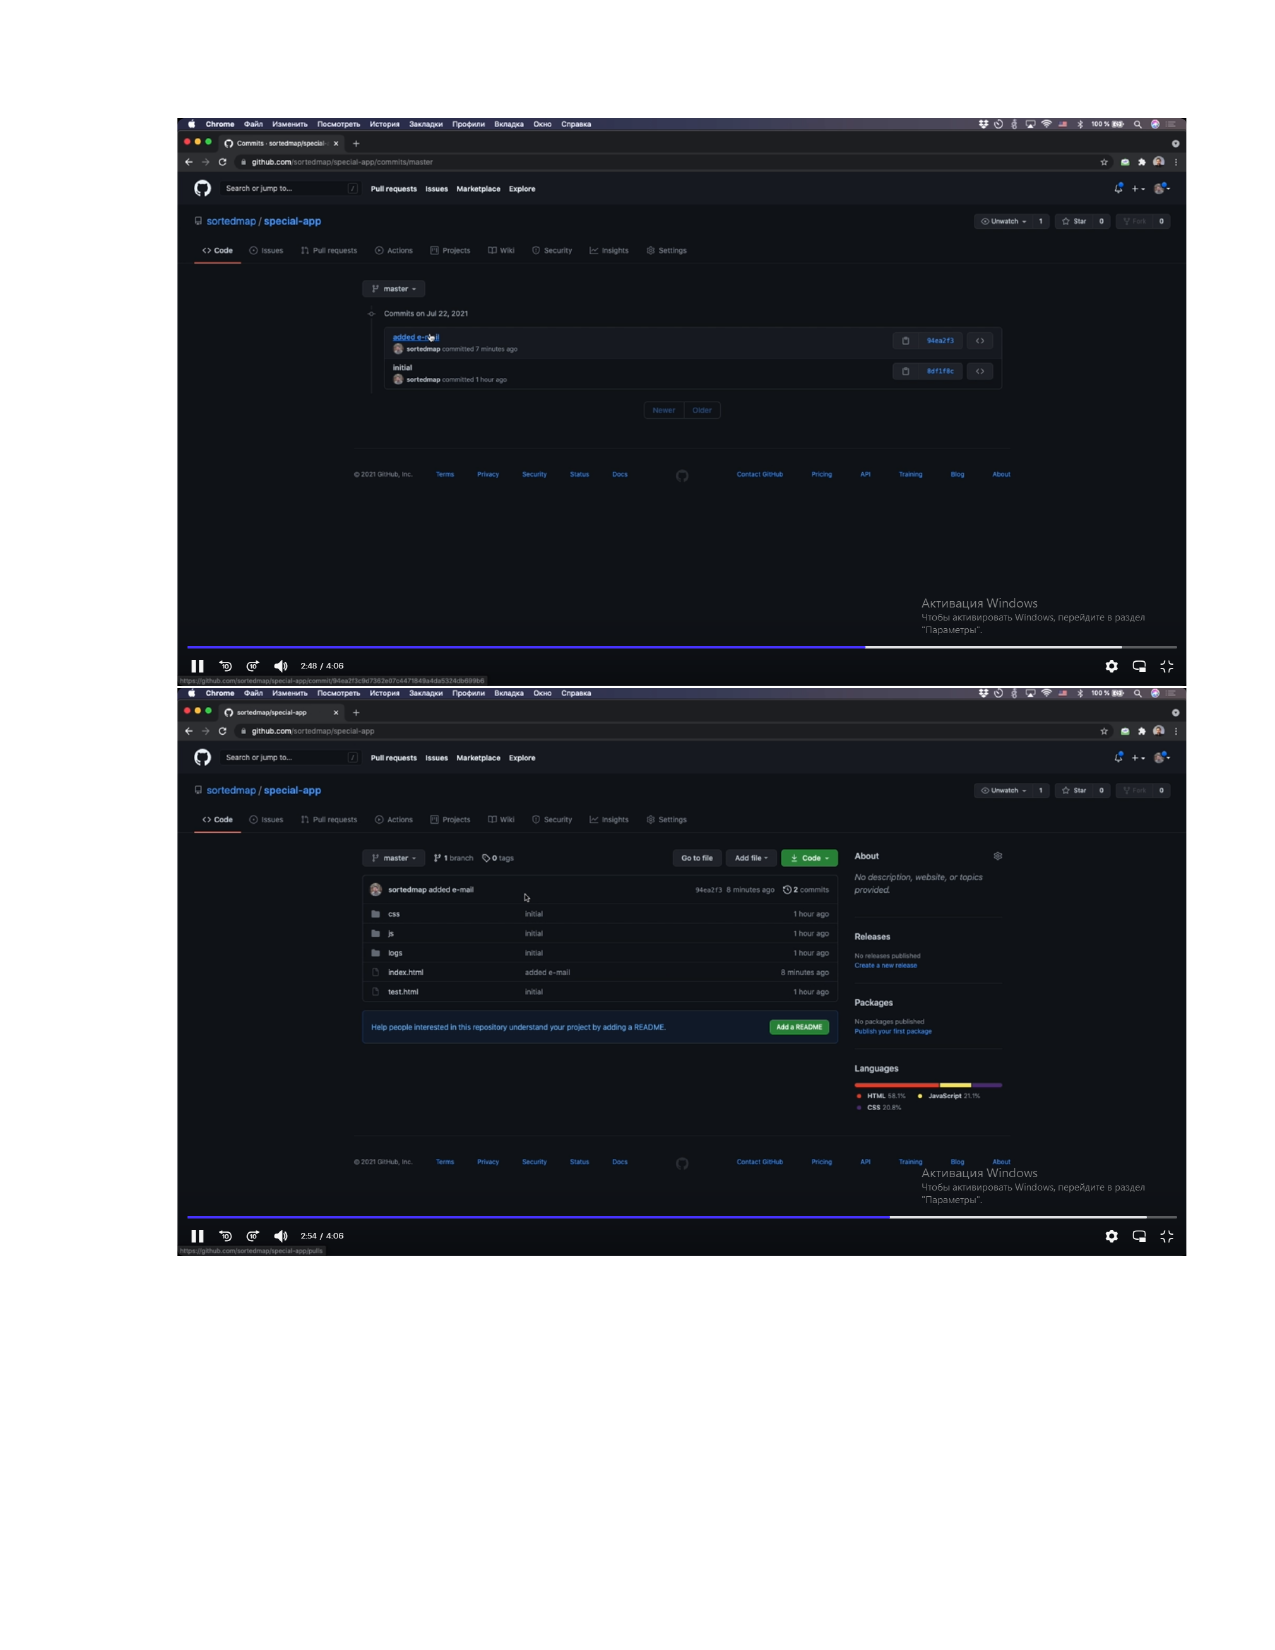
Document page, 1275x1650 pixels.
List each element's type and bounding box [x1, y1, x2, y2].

picture [177, 688, 1187, 1256]
picture [177, 118, 1187, 686]
